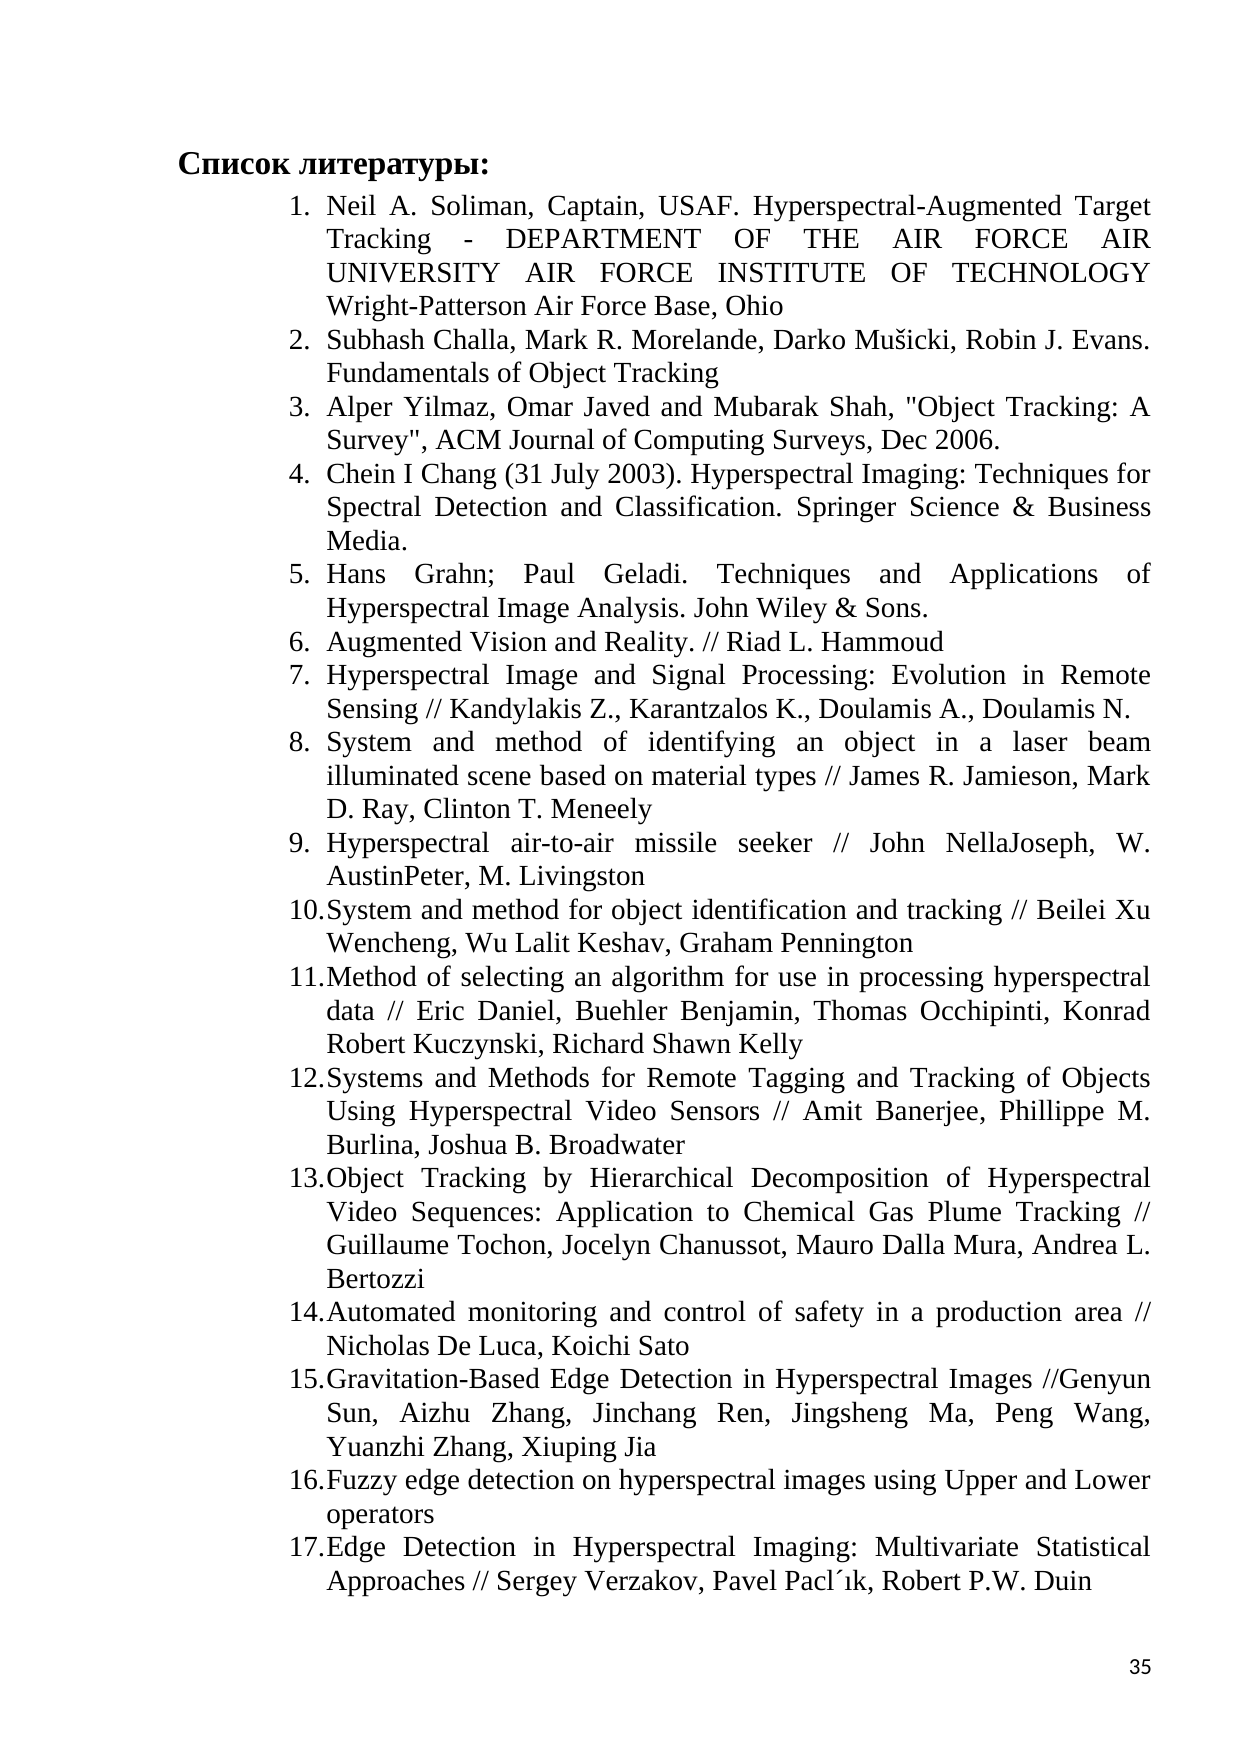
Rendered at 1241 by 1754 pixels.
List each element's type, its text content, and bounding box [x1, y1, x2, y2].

list Augmented Vision and Reality. // Riad L. Hammoud [288, 624, 1152, 657]
list System and method for object identification and tracking // Beilei Xu Wencheng, Wu Lalit Keshav, Graham Pennington [288, 892, 1152, 959]
list Hans Grahn; Paul Geladi. Techniques and Applications of Hyperspectral Image Analysis. John Wiley & Sons. [288, 557, 1152, 624]
list Method of selecting an algorithm for use in processing hyperspectral data // Eric Daniel, Buehler Benjamin, Thomas Occhipinti, Konrad Robert Kuczynski, Richard Shawn Kelly [288, 959, 1152, 1060]
list System and method of identifying an object in a laser beam illuminated scene based on material types // James R. Jamieson, Mark D. Ray, Clinton T. Meneely [288, 724, 1152, 825]
list Fuzzy edge detection on hyperspectral images using Upper and Lower operators [288, 1462, 1152, 1529]
list Edge Detection in Hyperspectral Imaging: Multivariate Statistical Approaches // Sergey Verzakov, Pavel Pacl´ık, Robert P.W. Duin [288, 1529, 1152, 1596]
list Alper Yilmaz, Omar Javed and Mubarak Shah, "Object Tracking: A Survey", ACM Journal of Computing Surveys, Dec 2006. [288, 389, 1152, 456]
list Object Tracking by Hierarchical Decomposition of Hyperspectral Video Sequences: Application to Chemical Gas Plume Tracking // Guillaume Tochon, Jocelyn Chanussot, Mauro Dalla Mura, Andrea L. Bertozzi [288, 1160, 1152, 1294]
list Neil A. Soliman, Captain, USAF. Hyperspectral-Augmented Target Tracking - DEPARTMENT OF THE AIR FORCE AIR UNIVERSITY AIR FORCE INSTITUTE OF TECHNOLOGY Wright-Patterson Air Force Base, Ohio [288, 188, 1152, 322]
list Hyperspectral air-to-air missile seeker // John NellaJoseph, W. AustinPeter, M. Livingston [288, 825, 1152, 892]
list Hyperspectral Image and Signal Processing: Evolution in Remote Sensing // Kandylakis Z., Karantzalos K., Doulamis A., Doulamis N. [288, 657, 1152, 724]
list Gravitation-Based Edge Detection in Hyperspectral Images //Genyun Sun, Aizhu Zhang, Jinchang Ren, Jingsheng Ma, Peng Wang, Yuanzhi Zhang, Xiuping Jia [288, 1362, 1152, 1462]
list Chein I Chang (31 July 2003). Hyperspectral Imaging: Techniques for Spectral Detection and Classification. Springer Science & Business Media. [288, 456, 1152, 557]
list Automated monitoring and control of safety in a production area // Nicholas De Luca, Koichi Sato [288, 1294, 1152, 1362]
list Subhash Challa,‎ Mark R. Morelande,‎ Darko Mušicki,‎ Robin J. Evans. Fundamentals of Object Tracking [288, 322, 1152, 389]
text Список литературы: [177, 143, 1152, 181]
list Systems and Methods for Remote Tagging and Tracking of Objects Using Hyperspectral Video Sensors // Amit Banerjee, Phillippe M. Burlina, Joshua B. Broadwater [288, 1060, 1152, 1160]
